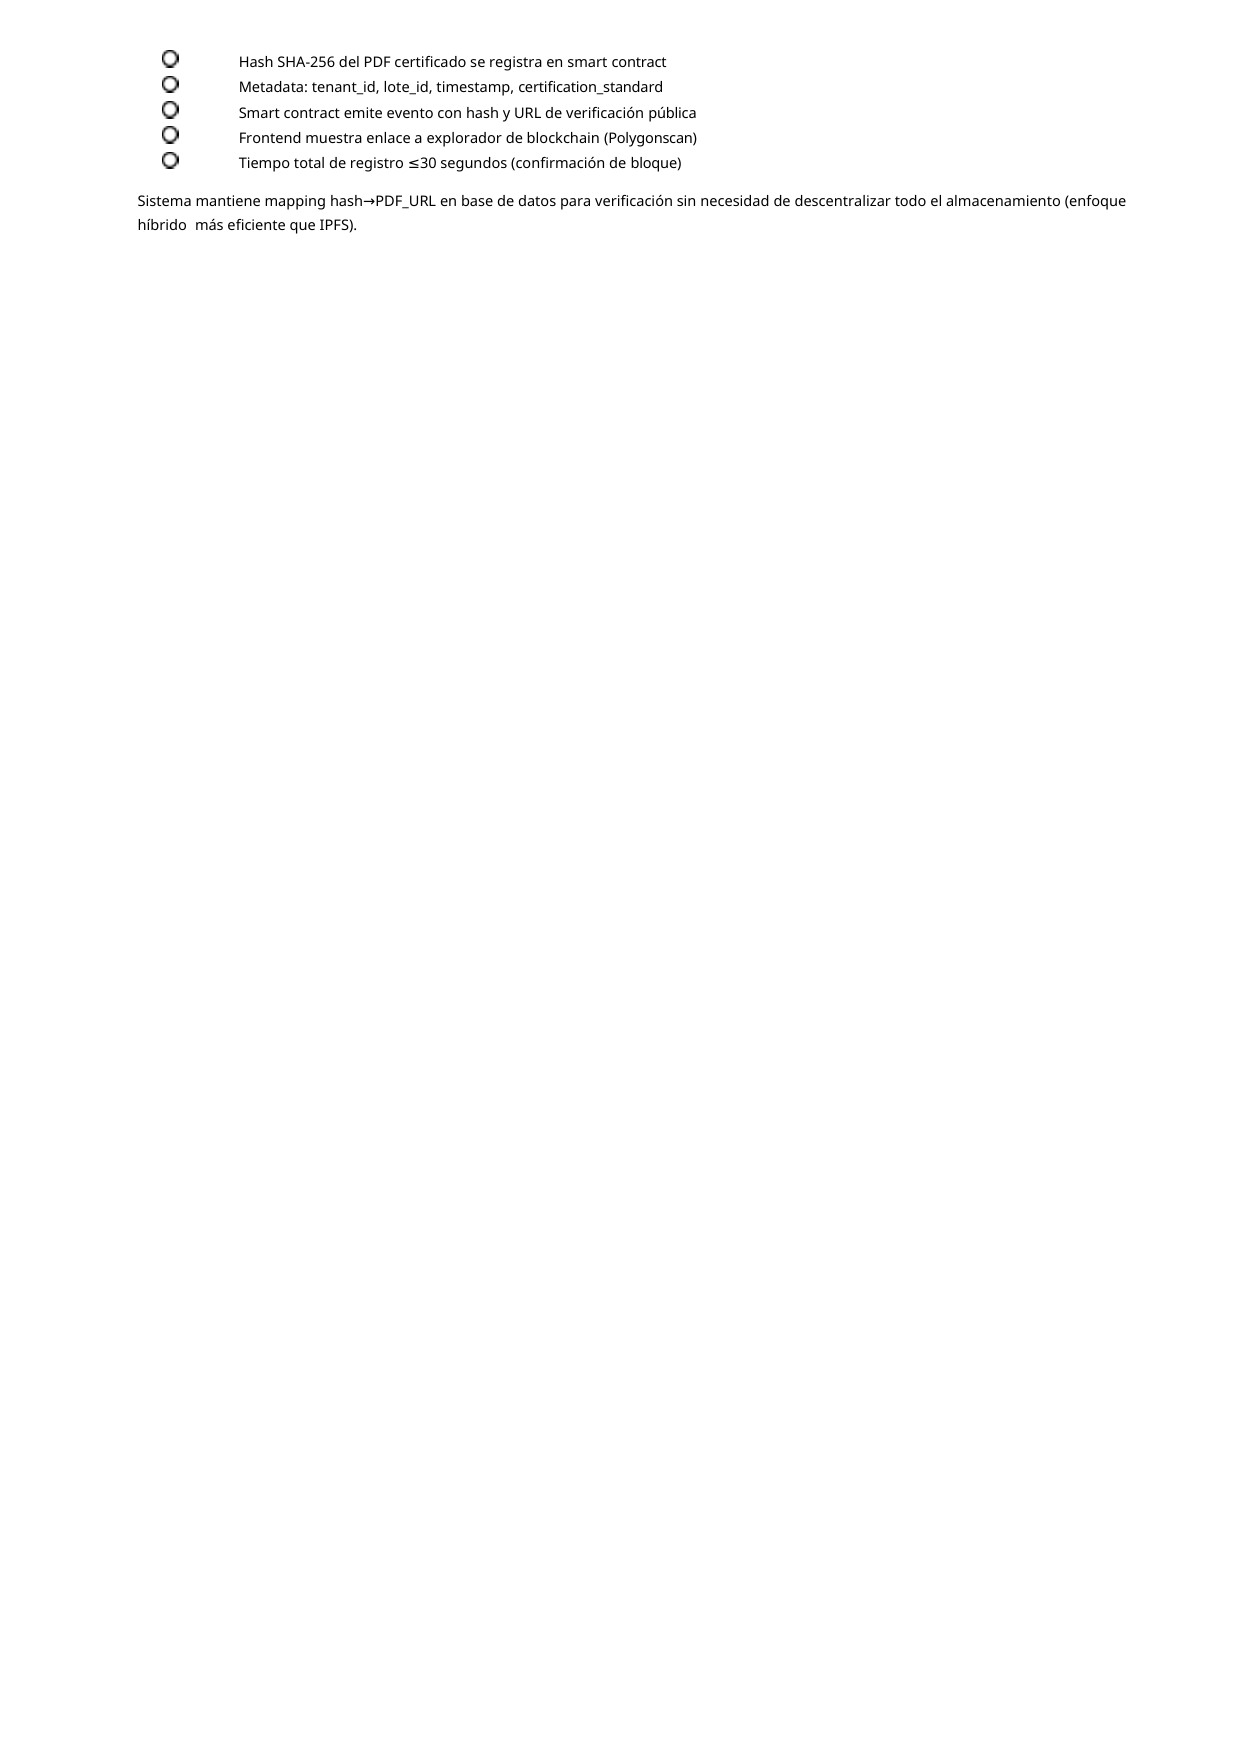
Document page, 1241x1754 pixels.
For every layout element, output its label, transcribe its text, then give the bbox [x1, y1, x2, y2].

list Hash SHA-256 del PDF certificado se registra en smart contract [161, 50, 1166, 72]
picture [162, 101, 179, 119]
list Frontend muestra enlace a explorador de blockchain (Polygonscan) [161, 126, 1166, 148]
list Smart contract emite evento con hash y URL de verificación pública [161, 101, 1166, 122]
text Sistema mantiene mapping hash→PDF_URL en base de datos para verificación sin necesidad de descentralizar todo el almacenamiento (enfoque híbrido más eficiente que IPFS). [137, 191, 1136, 234]
list Tiempo total de registro ≤30 segundos (confirmación de bloque) [161, 151, 1166, 173]
picture [162, 152, 179, 169]
list Metadata: tenant_id, lote_id, timestamp, certification_standard [161, 75, 1166, 97]
picture [162, 126, 179, 144]
picture [162, 50, 179, 68]
picture [162, 76, 179, 93]
